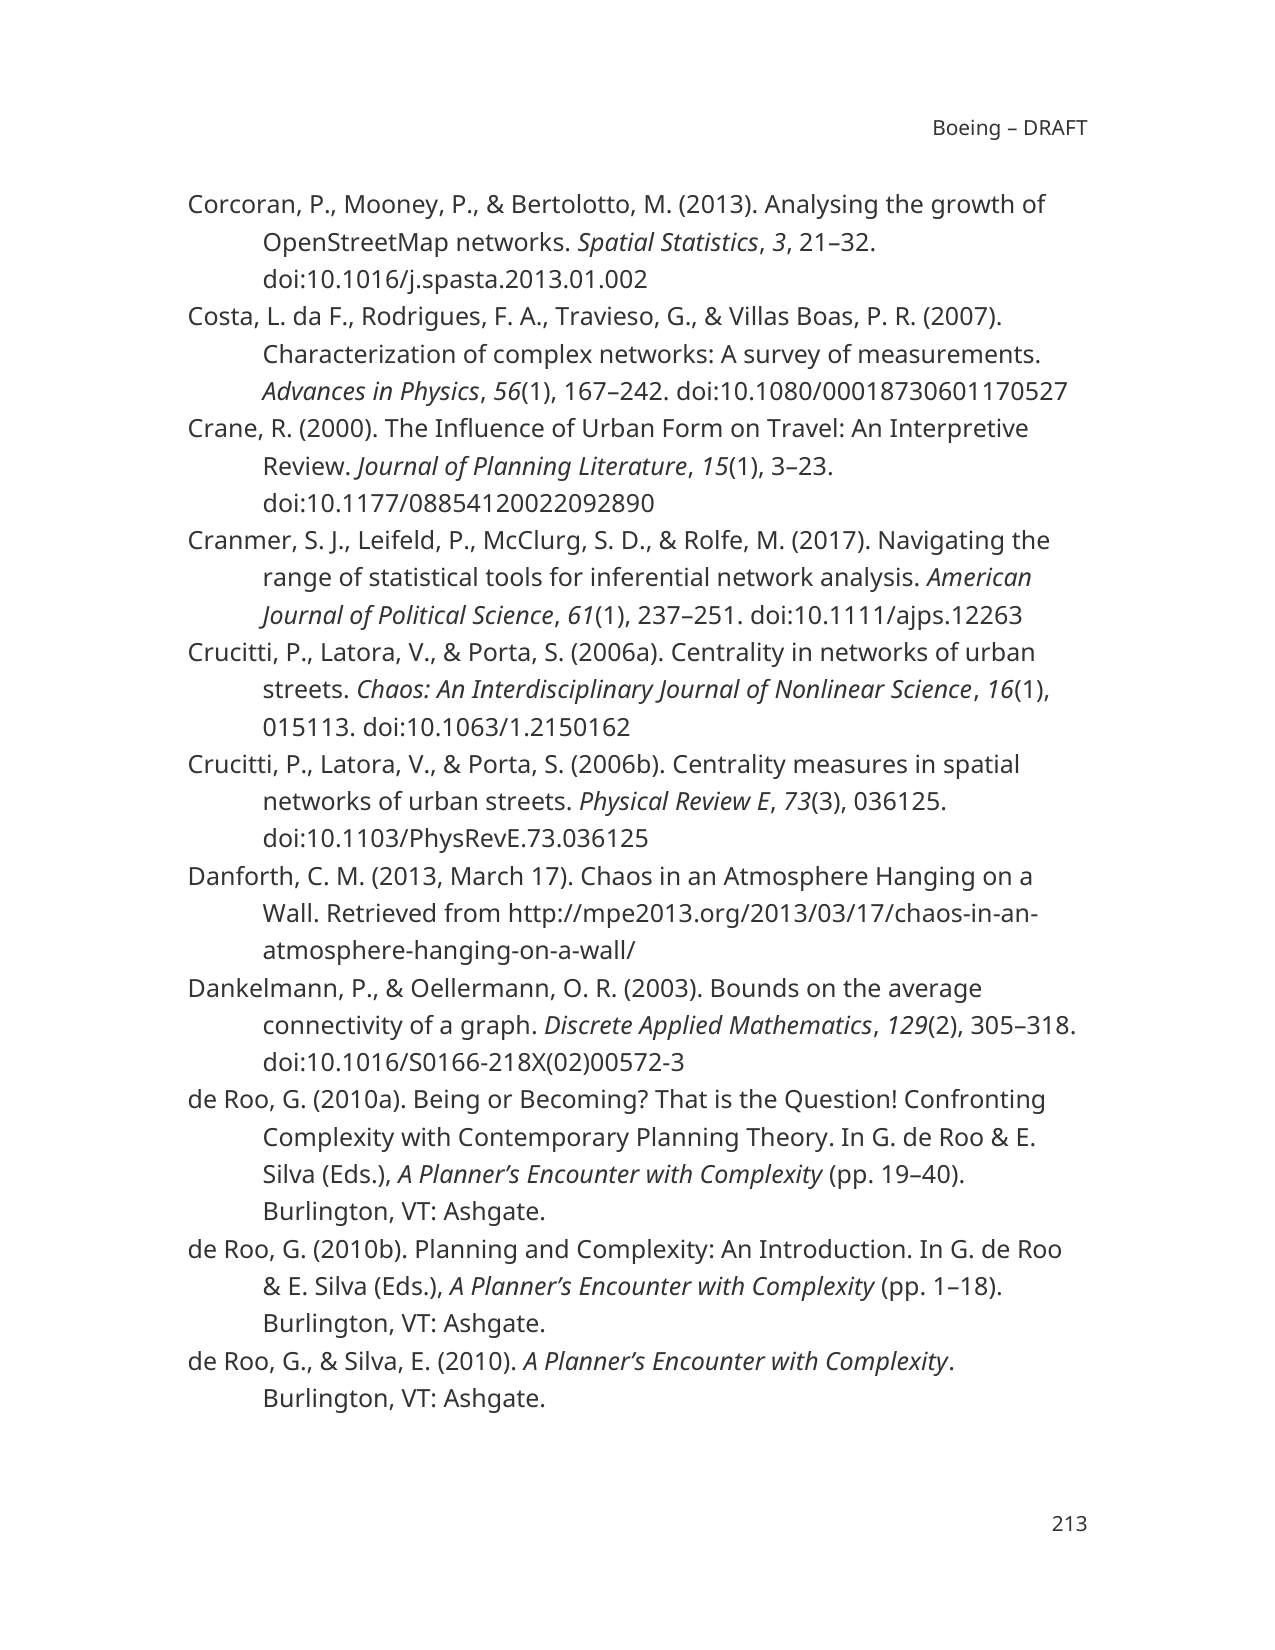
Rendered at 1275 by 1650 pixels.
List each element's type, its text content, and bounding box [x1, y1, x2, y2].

text Crucitti, P., Latora, V., & Porta, S. (2006b). Centrality measures in spatial networks of urban streets. Physical Review E, 73(3), 036125. doi:10.1103/PhysRevE.73.036125 [187, 747, 1087, 855]
text Dankelmann, P., & Oellermann, O. R. (2003). Bounds on the average connectivity of a graph. Discrete Applied Mathematics, 129(2), 305–318. doi:10.1016/S0166-218X(02)00572-3 [187, 971, 1087, 1079]
text Corcoran, P., Mooney, P., & Bertolotto, M. (2013). Analysing the growth of OpenStreetMap networks. Spatial Statistics, 3, 21–32. doi:10.1016/j.spasta.2013.01.002 [187, 187, 1087, 296]
text de Roo, G. (2010b). Planning and Complexity: An Introduction. In G. de Roo & E. Silva (Eds.), A Planner’s Encounter with Complexity (pp. 1–18). Burlington, VT: Ashgate. [187, 1232, 1087, 1340]
text Crucitti, P., Latora, V., & Porta, S. (2006a). Centrality in networks of urban streets. Chaos: An Interdisciplinary Journal of Nonlinear Science, 16(1), 015113. doi:10.1063/1.2150162 [187, 635, 1087, 743]
text Crane, R. (2000). The Influence of Urban Form on Travel: An Interpretive Review. Journal of Planning Literature, 15(1), 3–23. doi:10.1177/08854120022092890 [187, 411, 1087, 520]
text Costa, L. da F., Rodrigues, F. A., Travieso, G., & Villas Boas, P. R. (2007). Characterization of complex networks: A survey of measurements. Advances in Physics, 56(1), 167–242. doi:10.1080/00018730601170527 [187, 299, 1087, 408]
text Cranmer, S. J., Leifeld, P., McClurg, S. D., & Rolfe, M. (2017). Navigating the range of statistical tools for inferential network analysis. American Journal of Political Science, 61(1), 237–251. doi:10.1111/ajps.12263 [187, 523, 1087, 632]
text de Roo, G., & Silva, E. (2010). A Planner’s Encounter with Complexity. Burlington, VT: Ashgate. [187, 1343, 1087, 1415]
text de Roo, G. (2010a). Being or Becoming? That is the Question! Confronting Complexity with Contemporary Planning Theory. In G. de Roo & E. Silva (Eds.), A Planner’s Encounter with Complexity (pp. 19–40). Burlington, VT: Ashgate. [187, 1082, 1087, 1228]
text Danforth, C. M. (2013, March 17). Chaos in an Atmosphere Hanging on a Wall. Retrieved from http://mpe2013.org/2013/03/17/chaos-in-an-atmosphere-hanging-on-a-wall/ [187, 859, 1087, 967]
